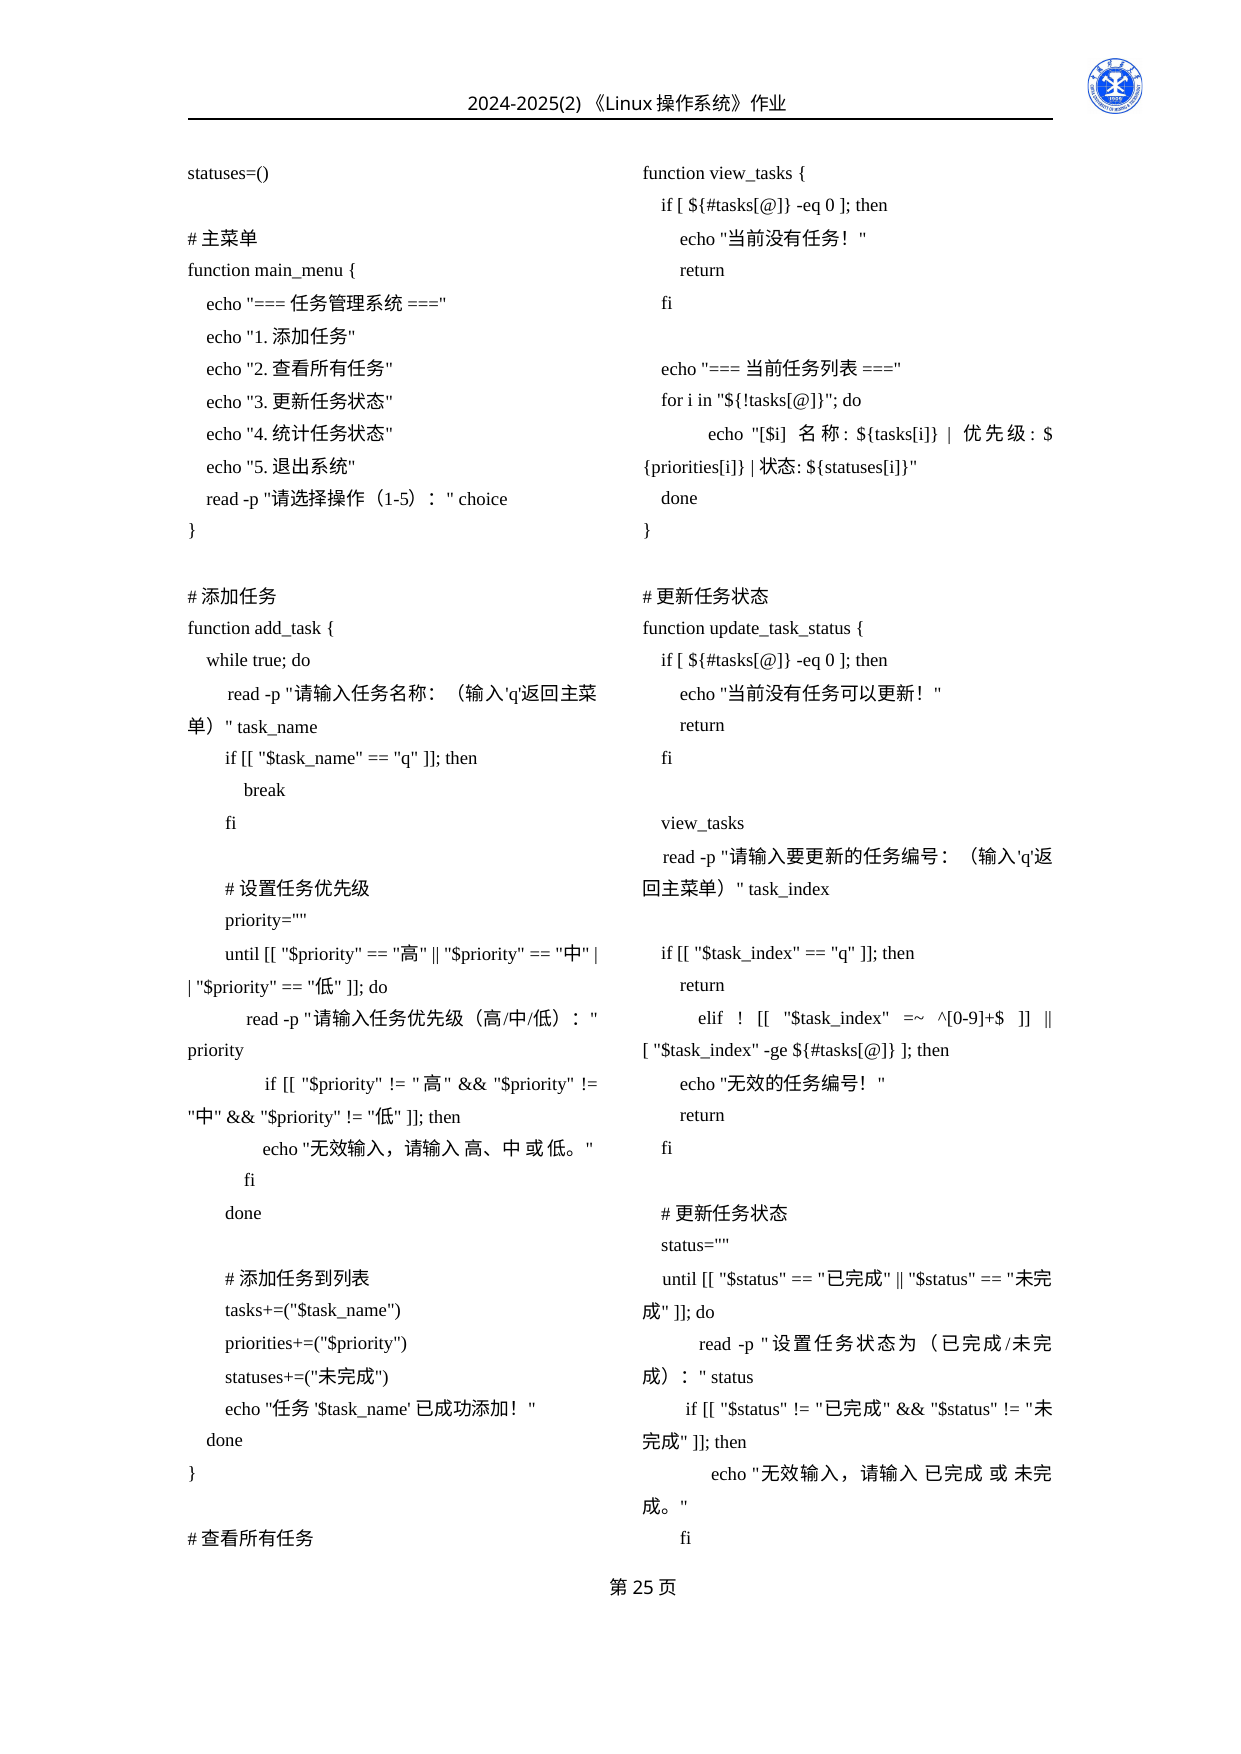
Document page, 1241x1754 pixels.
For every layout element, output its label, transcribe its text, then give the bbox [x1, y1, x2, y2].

text read -p "请输入要更新的任务编号：（输入'q'返回主菜单）" task_index [642, 839, 1053, 904]
text function main_menu { [187, 254, 598, 286]
text # 设置任务优先级 [187, 871, 598, 904]
text # 更新任务状态 [642, 1196, 1053, 1229]
text # 添加任务 [187, 579, 598, 611]
text while true; do [187, 644, 598, 676]
text statuses+=("未完成") [187, 1359, 598, 1391]
text # 查看所有任务 [187, 1521, 598, 1554]
text for i in "${!tasks[@]}"; do [642, 384, 1053, 416]
text priorities+=("$priority") [187, 1326, 598, 1359]
text function update_task_status { [642, 611, 1053, 644]
text read -p "请选择操作（1-5）：" choice [187, 481, 598, 514]
text until [[ "$priority" == "高" || "$priority" == "中" || "$priority" == "低" ]]; do [187, 936, 598, 1001]
text view_tasks [642, 806, 1053, 839]
text return [642, 709, 1053, 741]
text } [187, 1456, 598, 1489]
text } [642, 514, 1053, 546]
text elif ! [[ "$task_index" =~ ^[0-9]+$ ]] || [ "$task_index" -ge ${#tasks[@]} ]; then [642, 1001, 1053, 1066]
text return [642, 969, 1053, 1001]
text fi [642, 741, 1053, 774]
text read -p "请输入任务名称：（输入'q'返回主菜单）" task_name [187, 676, 598, 741]
text echo "=== 任务管理系统 ===" [187, 286, 598, 319]
text until [[ "$status" == "已完成" || "$status" == "未完成" ]]; do [642, 1261, 1053, 1326]
text read -p "设置任务状态为（已完成/未完成）：" status [642, 1326, 1053, 1391]
picture [1087, 58, 1143, 114]
text if [[ "$priority" != "高" && "$priority" != "中" && "$priority" != "低" ]]; then [187, 1066, 598, 1131]
text echo "当前没有任务！" [642, 221, 1053, 254]
text done [187, 1196, 598, 1229]
text if [[ "$status" != "已完成" && "$status" != "未完成" ]]; then [642, 1391, 1053, 1456]
text echo "无效输入，请输入 已完成 或 未完成。" [642, 1456, 1053, 1521]
text statuses=() [187, 156, 598, 189]
text fi [642, 1131, 1053, 1164]
text if [[ "$task_name" == "q" ]]; then [187, 741, 598, 774]
text # 主菜单 [187, 221, 598, 254]
text echo "无效输入，请输入 高、中 或 低。" [187, 1131, 598, 1164]
text fi [642, 286, 1053, 319]
text echo "5. 退出系统" [187, 449, 598, 481]
text priority="" [187, 904, 598, 936]
text echo "任务 '$task_name' 已成功添加！" [187, 1391, 598, 1424]
text # 更新任务状态 [642, 579, 1053, 611]
text # 添加任务到列表 [187, 1261, 598, 1294]
text echo "当前没有任务可以更新！" [642, 676, 1053, 709]
text if [[ "$task_index" == "q" ]]; then [642, 936, 1053, 969]
text done [187, 1424, 598, 1456]
text } [187, 514, 598, 546]
text fi [187, 806, 598, 839]
text tasks+=("$task_name") [187, 1294, 598, 1326]
text return [642, 1099, 1053, 1131]
text echo "4. 统计任务状态" [187, 416, 598, 449]
text echo "[$i] 名称: ${tasks[i]} | 优先级: ${priorities[i]} | 状态: ${statuses[i]}" [642, 416, 1053, 481]
text if [ ${#tasks[@]} -eq 0 ]; then [642, 644, 1053, 676]
text echo "3. 更新任务状态" [187, 384, 598, 416]
text echo "1. 添加任务" [187, 319, 598, 351]
text function view_tasks { [642, 156, 1053, 189]
text echo "无效的任务编号！" [642, 1066, 1053, 1099]
text done [642, 481, 1053, 514]
text return [642, 254, 1053, 286]
text fi [642, 1521, 1053, 1554]
text status="" [642, 1229, 1053, 1261]
text echo "=== 当前任务列表 ===" [642, 351, 1053, 384]
text if [ ${#tasks[@]} -eq 0 ]; then [642, 189, 1053, 221]
text read -p "请输入任务优先级（高/中/低）：" priority [187, 1001, 598, 1066]
text function add_task { [187, 611, 598, 644]
text fi [187, 1164, 598, 1196]
text break [187, 774, 598, 806]
text echo "2. 查看所有任务" [187, 351, 598, 384]
